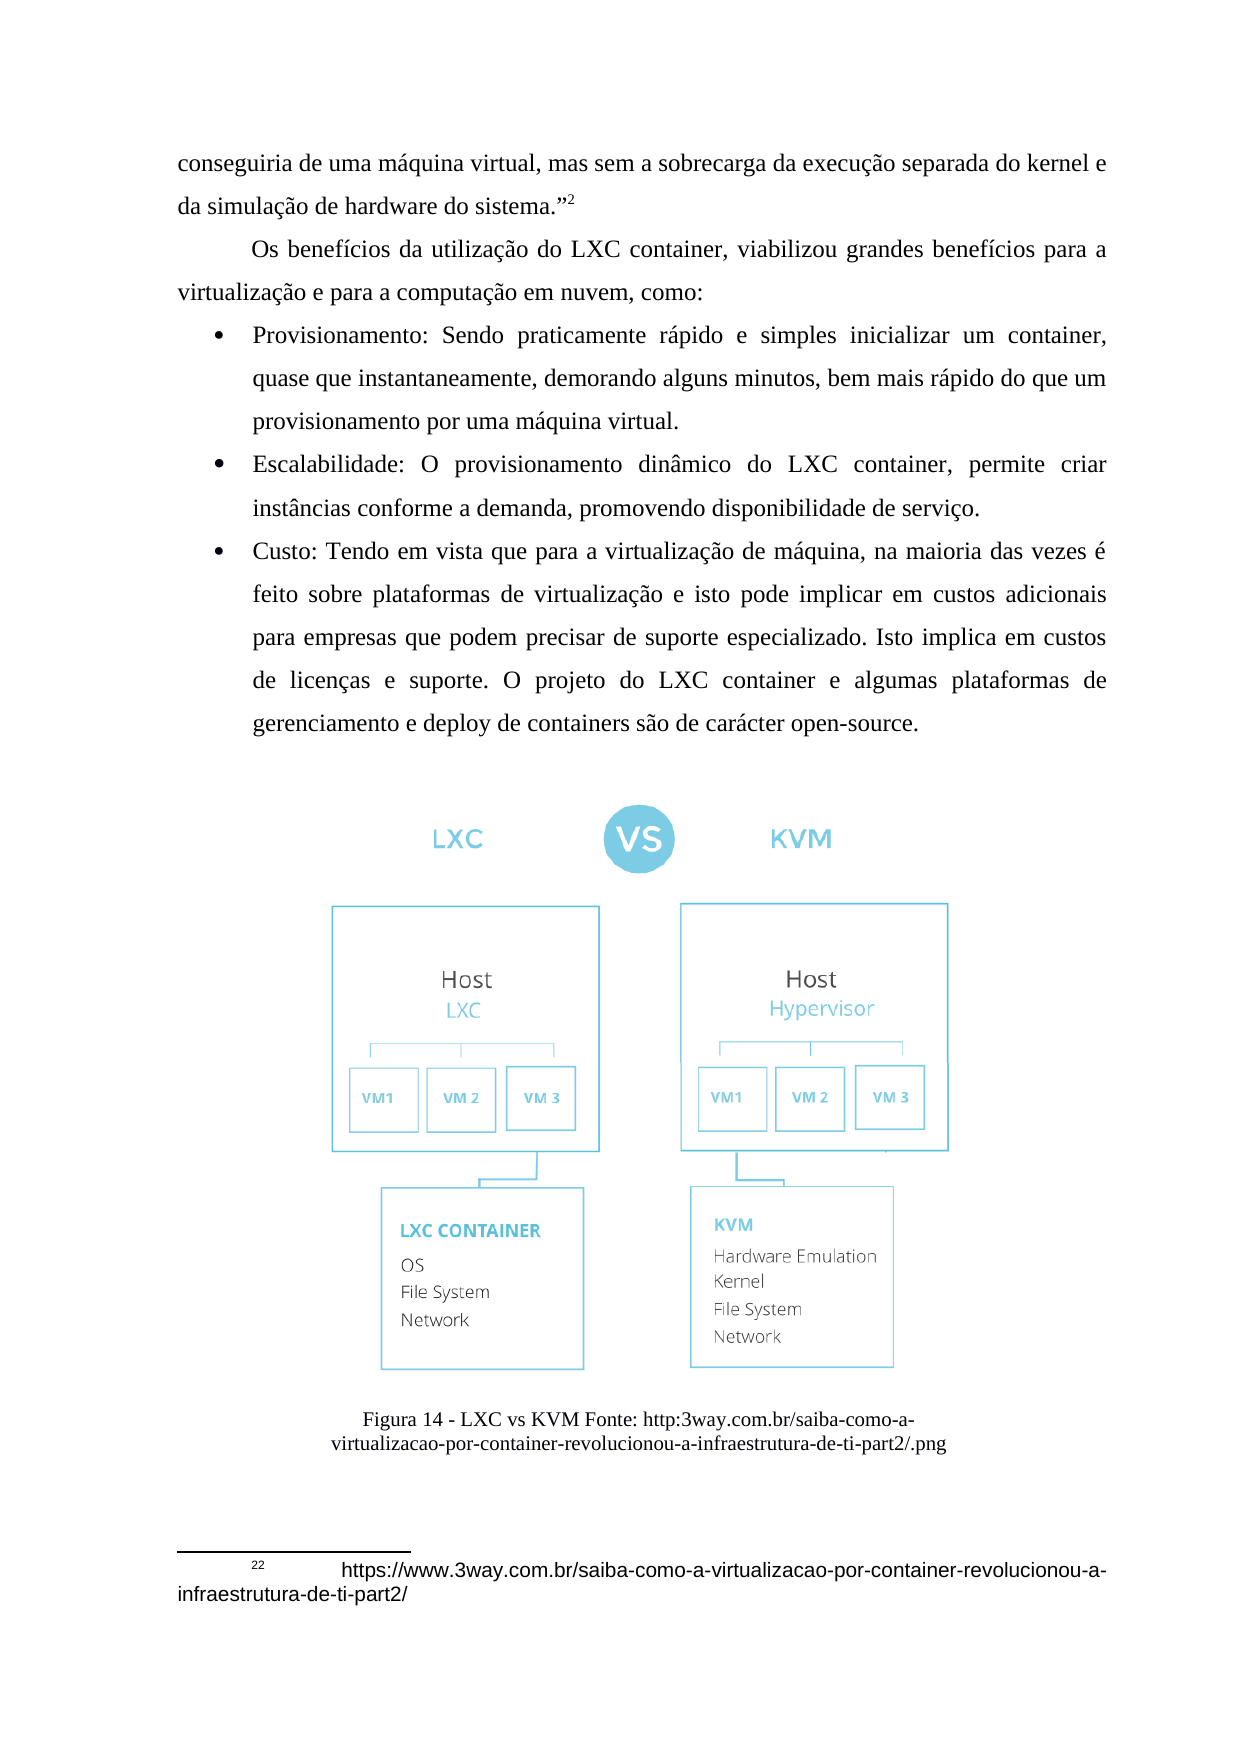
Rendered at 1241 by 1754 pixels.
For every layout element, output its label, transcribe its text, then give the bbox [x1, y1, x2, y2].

list Custo: Tendo em vista que para a virtualização de máquina, na maioria das vezes é feito sobre plataformas de virtualização e isto pode implicar em custos adicionais para empresas que podem precisar de suporte especializado. Isto implica em custos de licenças e suporte. O projeto do LXC container e algumas plataformas de gerenciamento e deploy de containers são de carácter open-source. [215, 536, 1107, 737]
list Escalabilidade: O provisionamento dinâmico do LXC container, permite criar instâncias conforme a demanda, promovendo disponibilidade de serviço. [215, 449, 1107, 521]
text Os benefícios da utilização do LXC container, viabilizou grandes benefícios para a virtualização e para a computação em nuvem, como: [177, 234, 1107, 306]
list Provisionamento: Sendo praticamente rápido e simples inicializar um container, quase que instantaneamente, demorando alguns minutos, bem mais rápido do que um provisionamento por uma máquina virtual. [215, 320, 1107, 435]
picture [308, 781, 969, 1398]
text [177, 148, 1107, 219]
